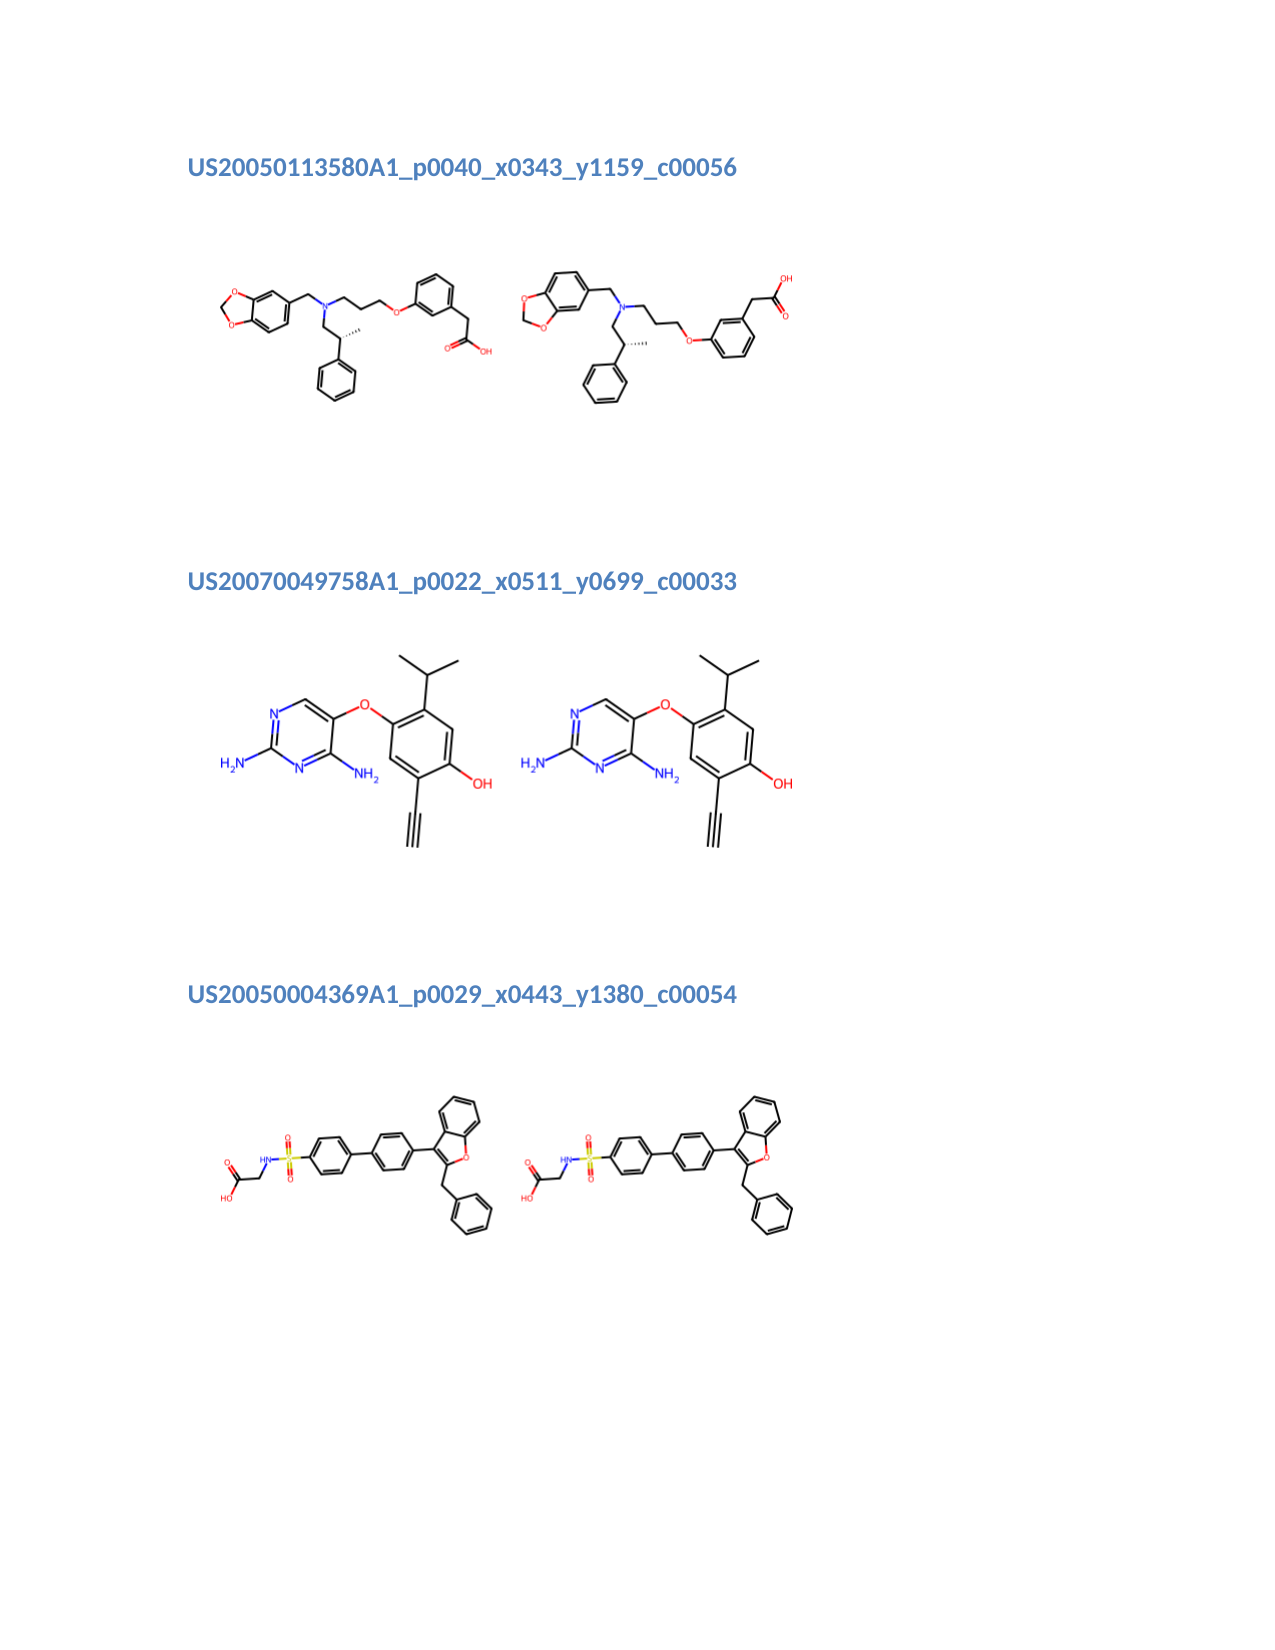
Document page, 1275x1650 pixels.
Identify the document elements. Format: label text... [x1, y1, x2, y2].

picture [206, 187, 807, 488]
subtitle US20050004369A1_p0029_x0443_y1380_c00054 [187, 977, 1087, 1010]
picture [206, 601, 807, 902]
picture [206, 1015, 807, 1316]
subtitle US20050113580A1_p0040_x0343_y1159_c00056 [187, 150, 1087, 183]
subtitle US20070049758A1_p0022_x0511_y0699_c00033 [187, 564, 1087, 597]
